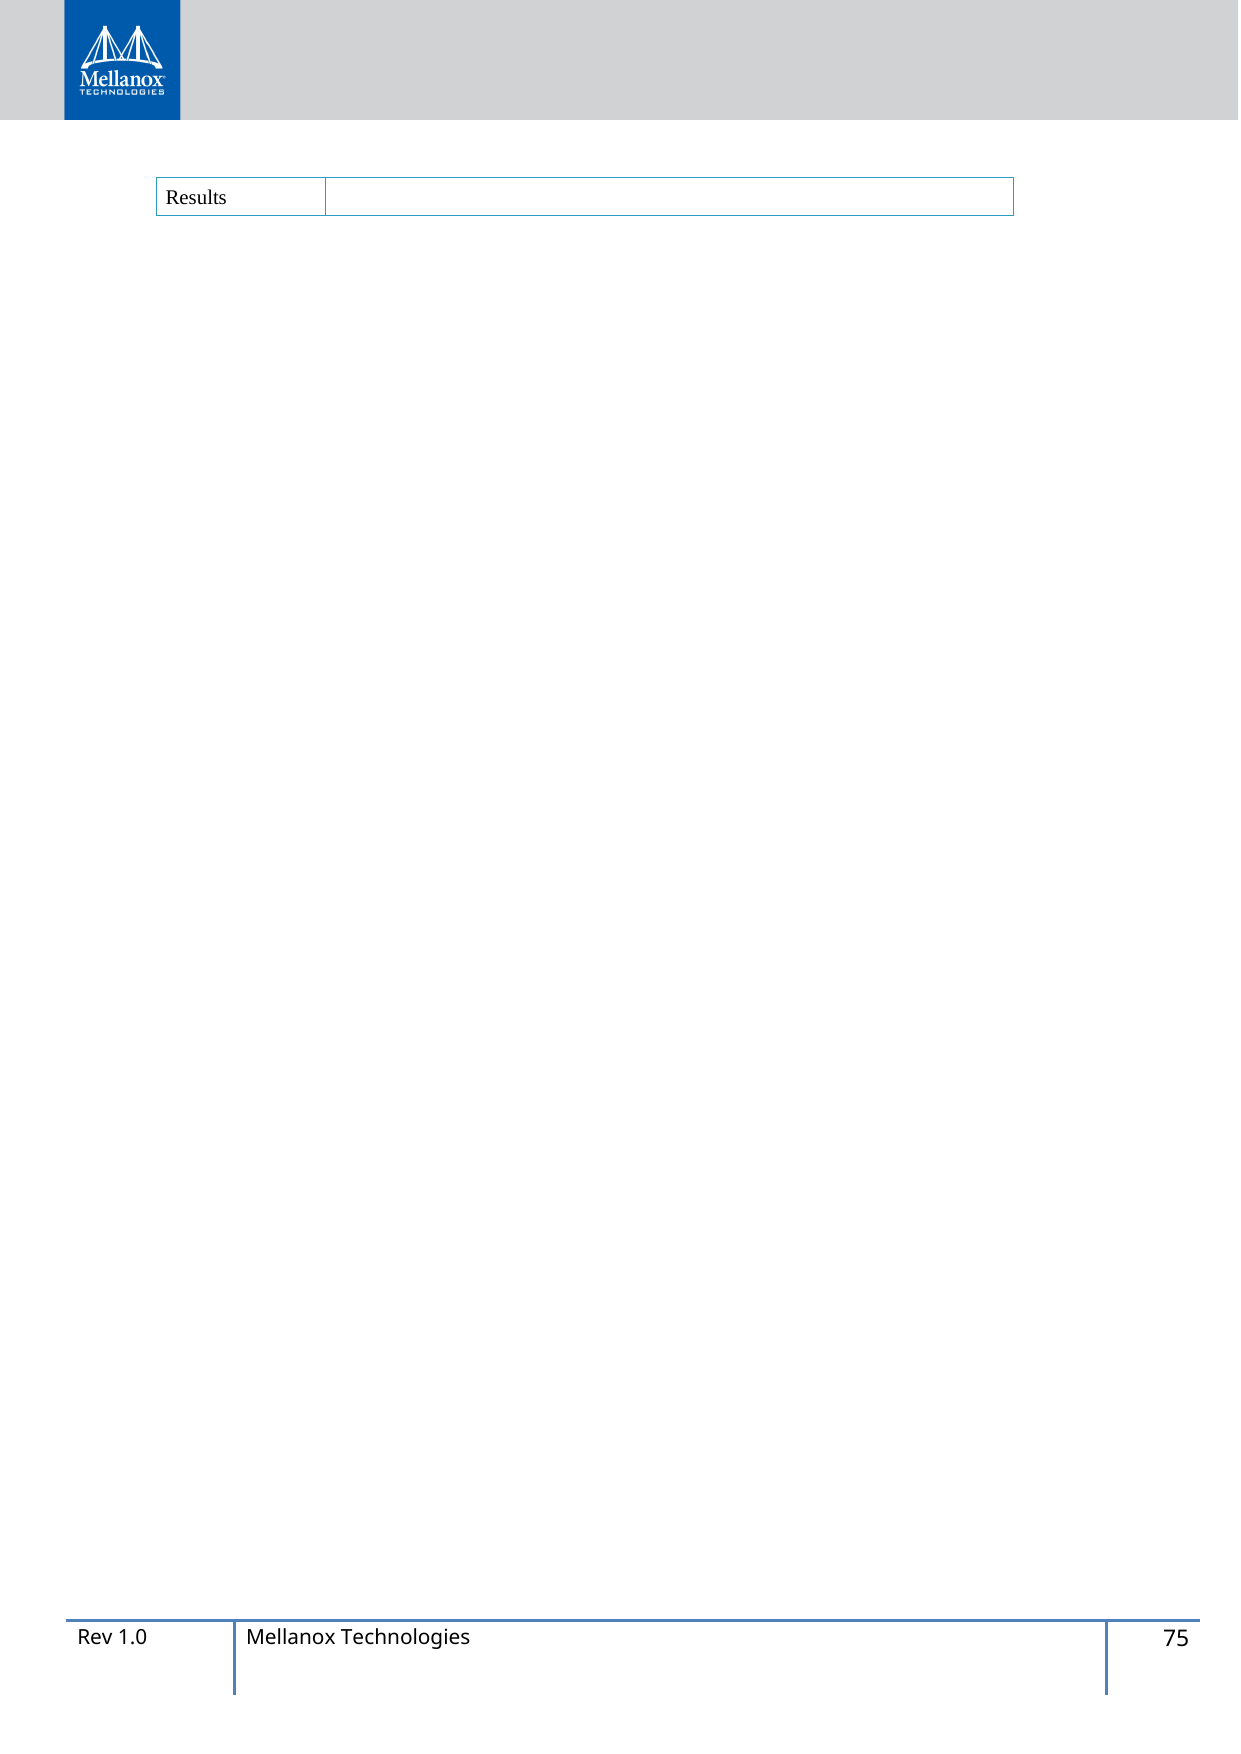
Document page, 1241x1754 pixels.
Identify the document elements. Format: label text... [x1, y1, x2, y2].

picture [0, 0, 1239, 120]
table_cell [326, 178, 1013, 215]
table_cell Results [157, 178, 325, 215]
